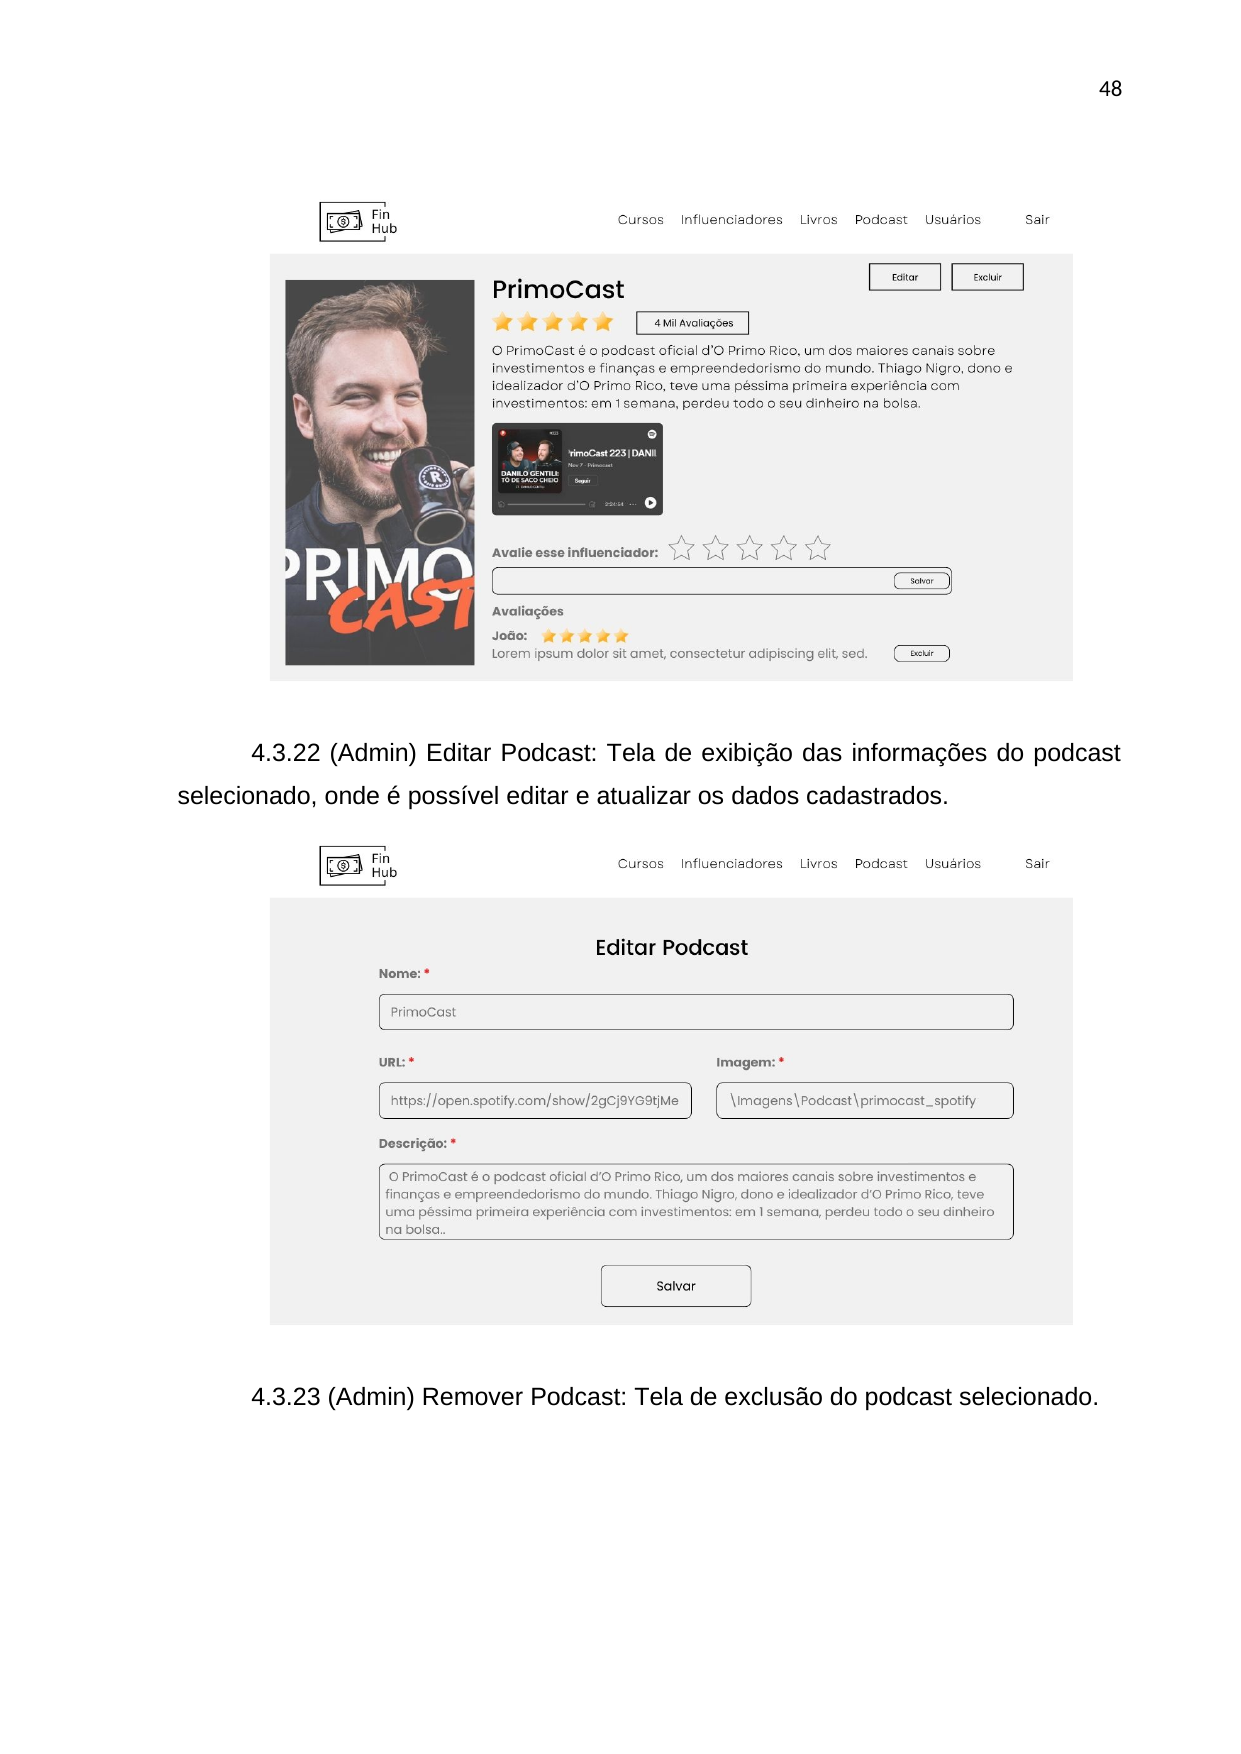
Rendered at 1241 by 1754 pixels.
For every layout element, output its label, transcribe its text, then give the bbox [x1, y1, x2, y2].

text 4.3.22 (Admin) Editar Podcast: Tela de exibição das informações do podcast selecionado, onde é possível editar e atualizar os dados cadastrados. [177, 737, 1122, 809]
text 4.3.23 (Admin) Remover Podcast: Tela de exclusão do podcast selecionado. [177, 1382, 1122, 1410]
